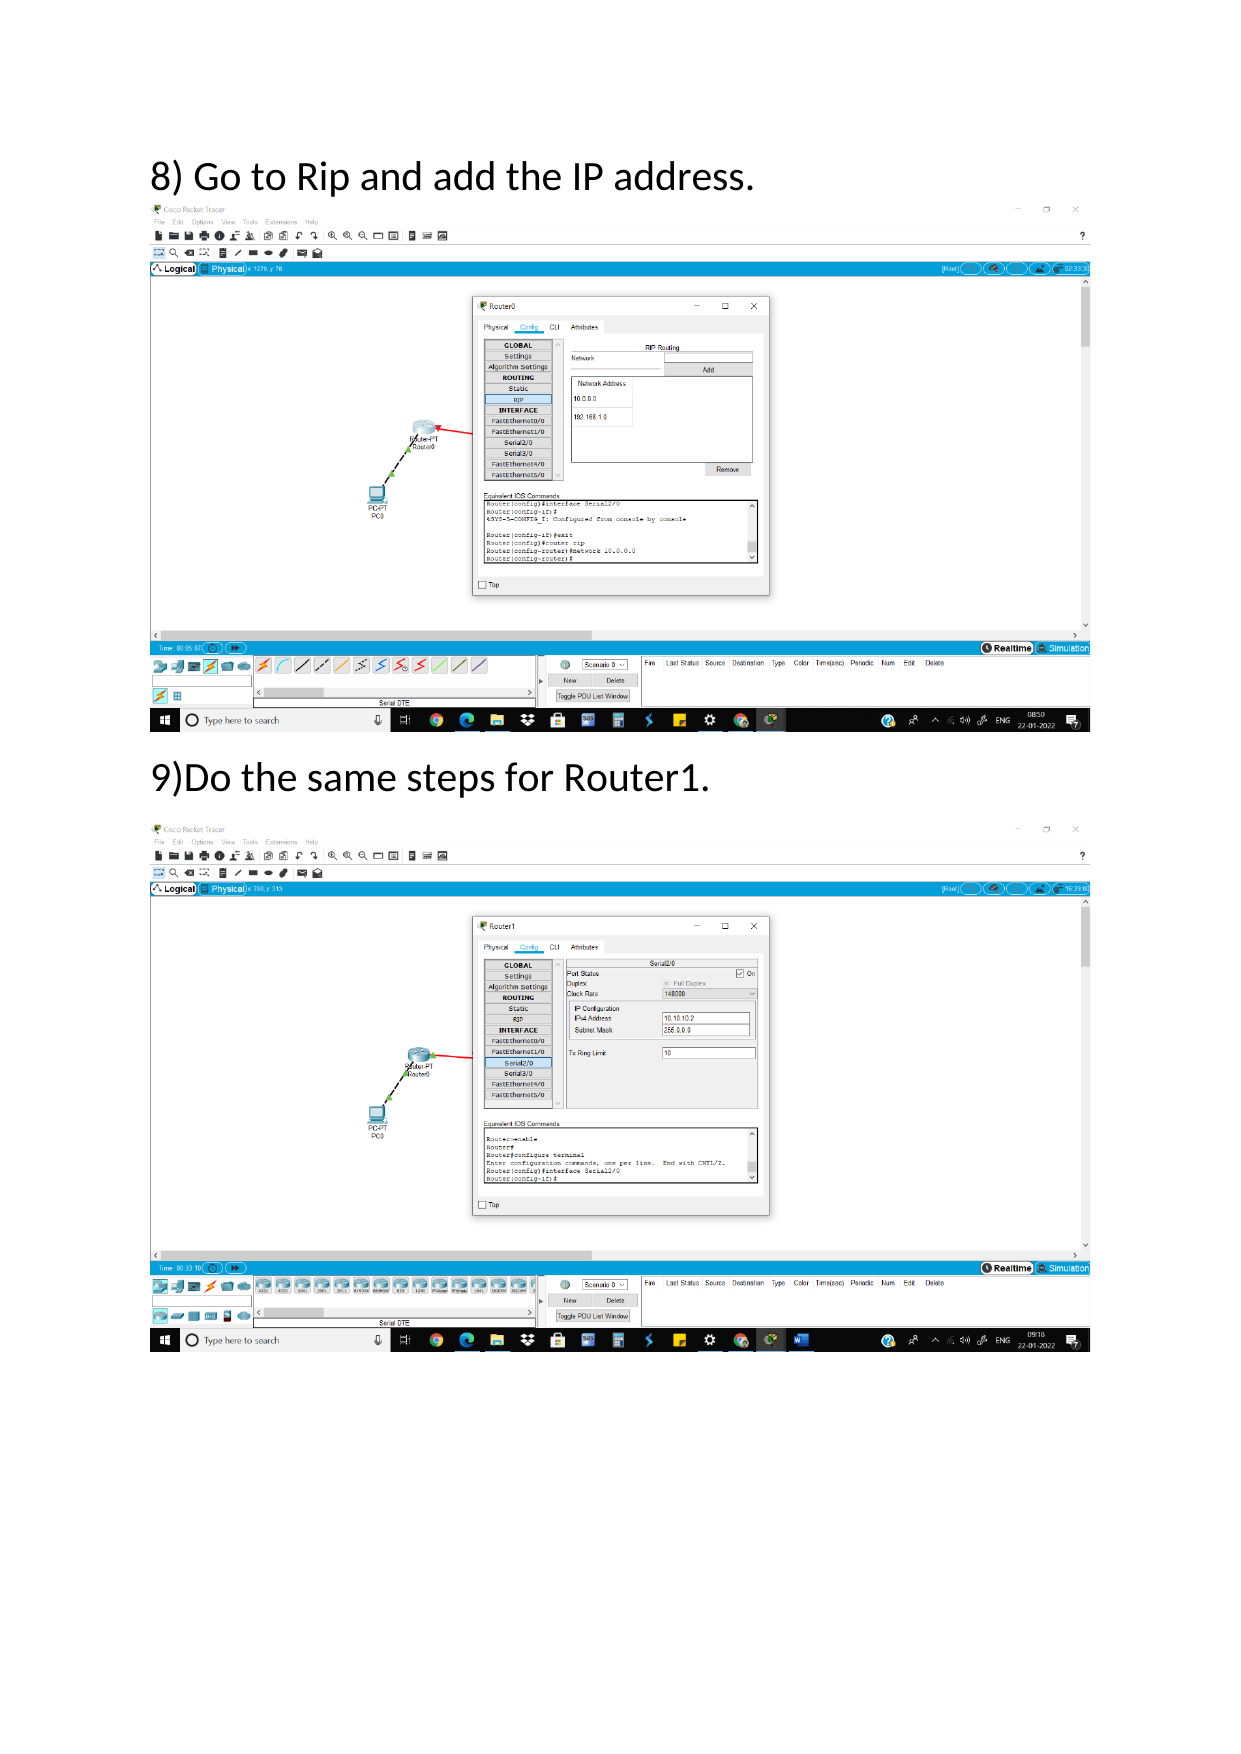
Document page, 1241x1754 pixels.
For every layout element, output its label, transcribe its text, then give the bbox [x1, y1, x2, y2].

picture [1039, 645, 1046, 652]
picture [1039, 1265, 1046, 1272]
text 8) Go to Rip and add the IP address. [150, 150, 1090, 203]
text 9)Do the same steps for Router1. [150, 751, 1090, 802]
picture [150, 822, 1091, 1352]
picture [990, 265, 997, 272]
picture [990, 885, 997, 892]
picture [150, 203, 1091, 732]
